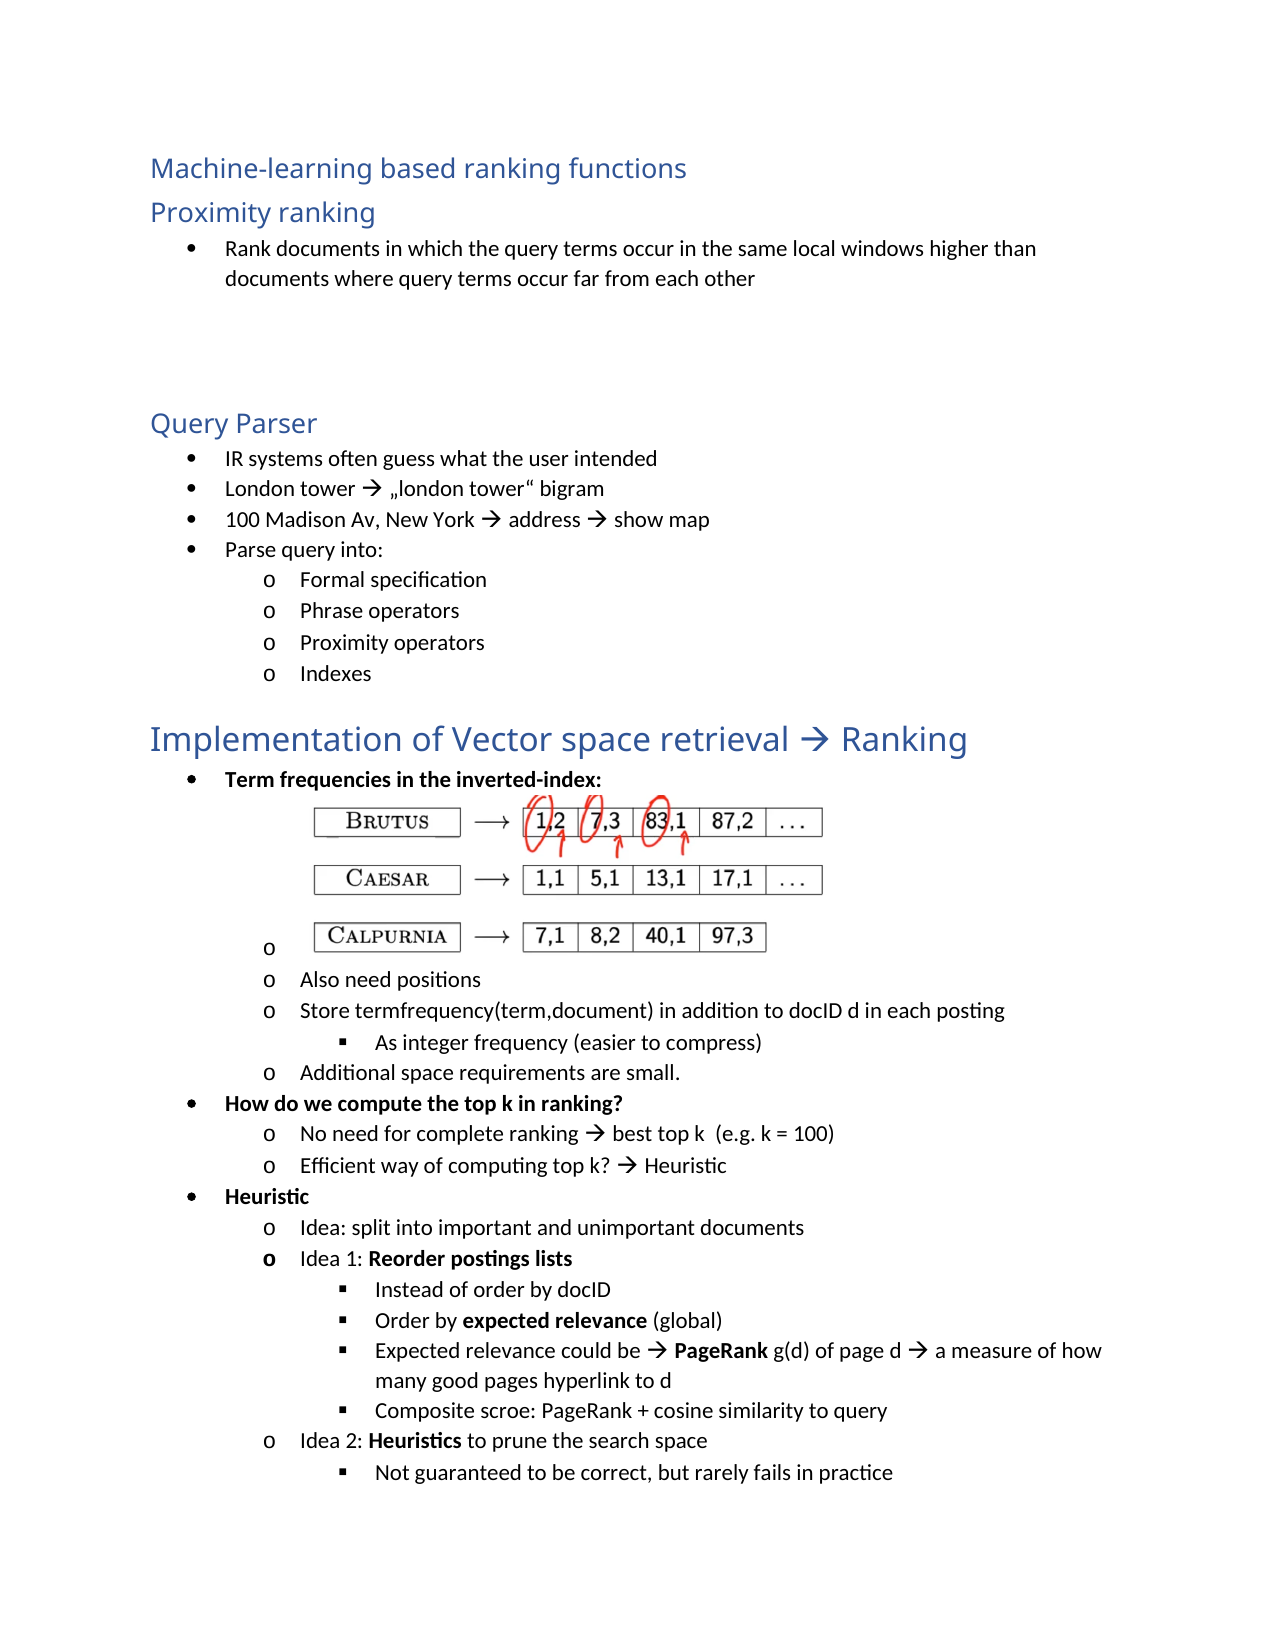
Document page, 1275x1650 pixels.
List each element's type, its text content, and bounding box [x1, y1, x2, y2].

list Expected relevance could be PageRank g(d) of page d a measure of how many good pages hyperlink to d [337, 1336, 1125, 1394]
list Additional space requirements are small. [262, 1058, 1125, 1087]
list Indexes [262, 659, 1125, 689]
list As integer frequency (easier to compress) [337, 1028, 1125, 1056]
list Term frequencies in the inverted-index: [187, 765, 1125, 793]
list Order by expected relevance (global) [337, 1306, 1125, 1334]
list 100 Madison Av, New York address show map [187, 505, 1125, 533]
list Composite scroe: PageRank + cosine similarity to query [337, 1396, 1125, 1424]
list Rank documents in which the query terms occur in the same local windows higher than documents where query terms occur far from each other [187, 234, 1125, 292]
subtitle Query Parser [150, 404, 1125, 441]
list Store termfrequency(term,document) in addition to docID d in each posting [262, 996, 1125, 1025]
list Instead of order by docID [337, 1276, 1125, 1303]
picture [300, 795, 834, 956]
list No need for complete ranking best top k (e.g. k = 100) [262, 1119, 1125, 1149]
list Proximity operators [262, 628, 1125, 657]
list Idea 2: Heuristics to prune the search space [262, 1427, 1125, 1456]
subtitle Proximity ranking [150, 194, 1125, 231]
list How do we compute the top k in ranking? [187, 1089, 1125, 1117]
list Not guaranteed to be correct, but rarely fails in practice [337, 1458, 1125, 1486]
list Idea: split into important and unimportant documents [262, 1213, 1125, 1242]
list London tower „london tower“ bigram [187, 474, 1125, 503]
subtitle Machine-learning based ranking functions [150, 150, 1125, 187]
list Heuristic [187, 1182, 1125, 1210]
list Idea 1: Reorder postings lists [262, 1244, 1125, 1273]
list Also need positions [262, 965, 1125, 994]
list Phrase operators [262, 597, 1125, 626]
list Parse query into: [187, 535, 1125, 563]
list Efficient way of computing top k? Heuristic [262, 1151, 1125, 1180]
list Formal specification [262, 565, 1125, 594]
subtitle Implementation of Vector space retrieval Ranking [150, 716, 1125, 761]
list IR systems often guess what the user intended [187, 444, 1125, 472]
